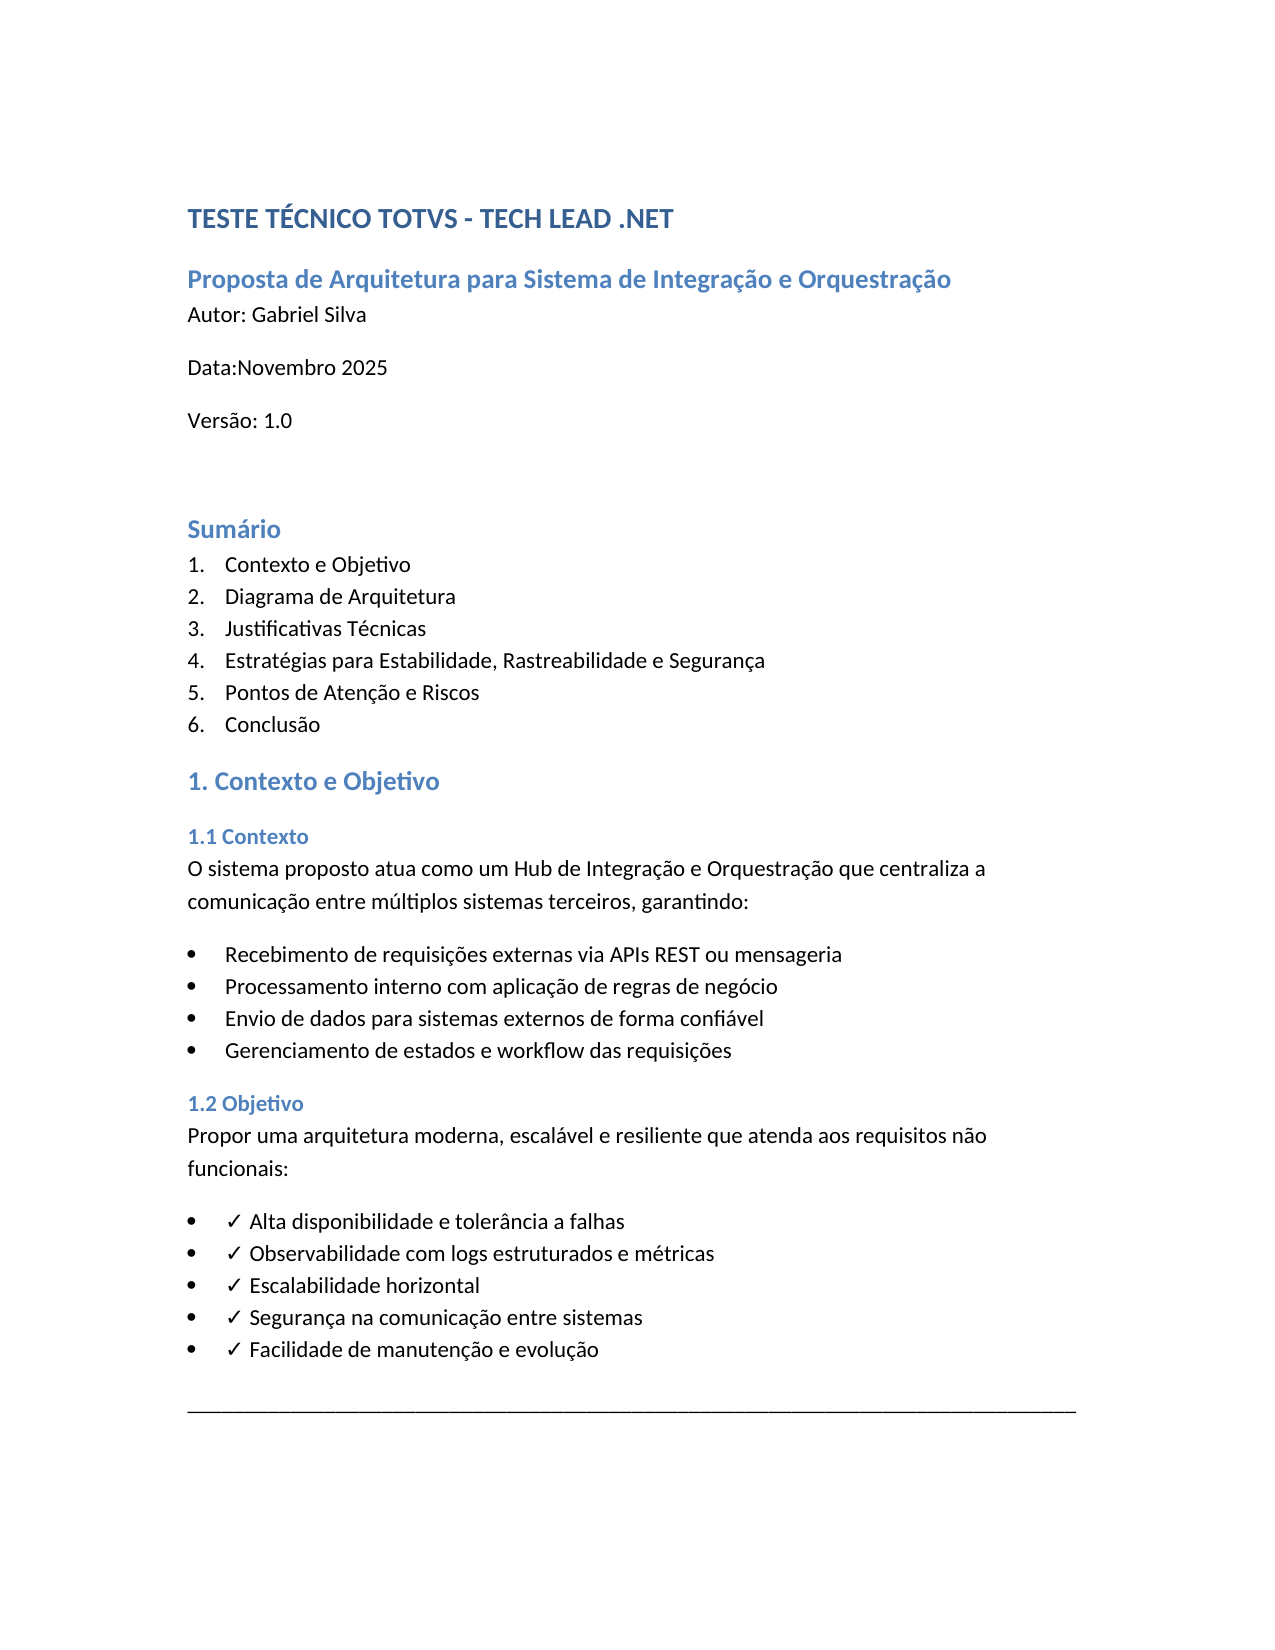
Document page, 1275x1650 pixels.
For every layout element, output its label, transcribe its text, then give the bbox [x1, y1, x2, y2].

subtitle 1.2 Objetivo [187, 1089, 1087, 1117]
text Autor: Gabriel Silva [187, 300, 1087, 328]
subtitle TESTE TÉCNICO TOTVS - TECH LEAD .NET [187, 200, 1087, 236]
list Recebimento de requisições externas via APIs REST ou mensageria [187, 940, 1087, 968]
list ✓ Facilidade de manutenção e evolução [187, 1336, 1087, 1363]
text Data:Novembro 2025 [187, 353, 1087, 381]
list Conclusão [187, 711, 1087, 739]
list Processamento interno com aplicação de regras de negócio [187, 972, 1087, 1000]
text Versão: 1.0 [187, 406, 1087, 434]
list Contexto e Objetivo [187, 550, 1087, 578]
list Pontos de Atenção e Riscos [187, 678, 1087, 706]
list Diagrama de Arquitetura [187, 582, 1087, 610]
subtitle 1.1 Contexto [187, 822, 1087, 850]
subtitle 1. Contexto e Objetivo [187, 764, 1087, 797]
list Justificativas Técnicas [187, 614, 1087, 642]
text Propor uma arquitetura moderna, escalável e resiliente que atenda aos requisitos não funcionais: [187, 1122, 1087, 1182]
list ✓ Observabilidade com logs estruturados e métricas [187, 1239, 1087, 1267]
subtitle Proposta de Arquitetura para Sistema de Integração e Orquestração [187, 262, 1087, 295]
text ______________________________________________________________________________ [187, 1388, 1087, 1417]
list ✓ Alta disponibilidade e tolerância a falhas [187, 1207, 1087, 1235]
text O sistema proposto atua como um Hub de Integração e Orquestração que centraliza a comunicação entre múltiplos sistemas terceiros, garantindo: [187, 854, 1087, 915]
list Gerenciamento de estados e workflow das requisições [187, 1036, 1087, 1064]
list ✓ Escalabilidade horizontal [187, 1271, 1087, 1299]
subtitle Sumário [187, 512, 1087, 545]
list Estratégias para Estabilidade, Rastreabilidade e Segurança [187, 646, 1087, 674]
list Envio de dados para sistemas externos de forma confiável [187, 1004, 1087, 1032]
list ✓ Segurança na comunicação entre sistemas [187, 1303, 1087, 1331]
